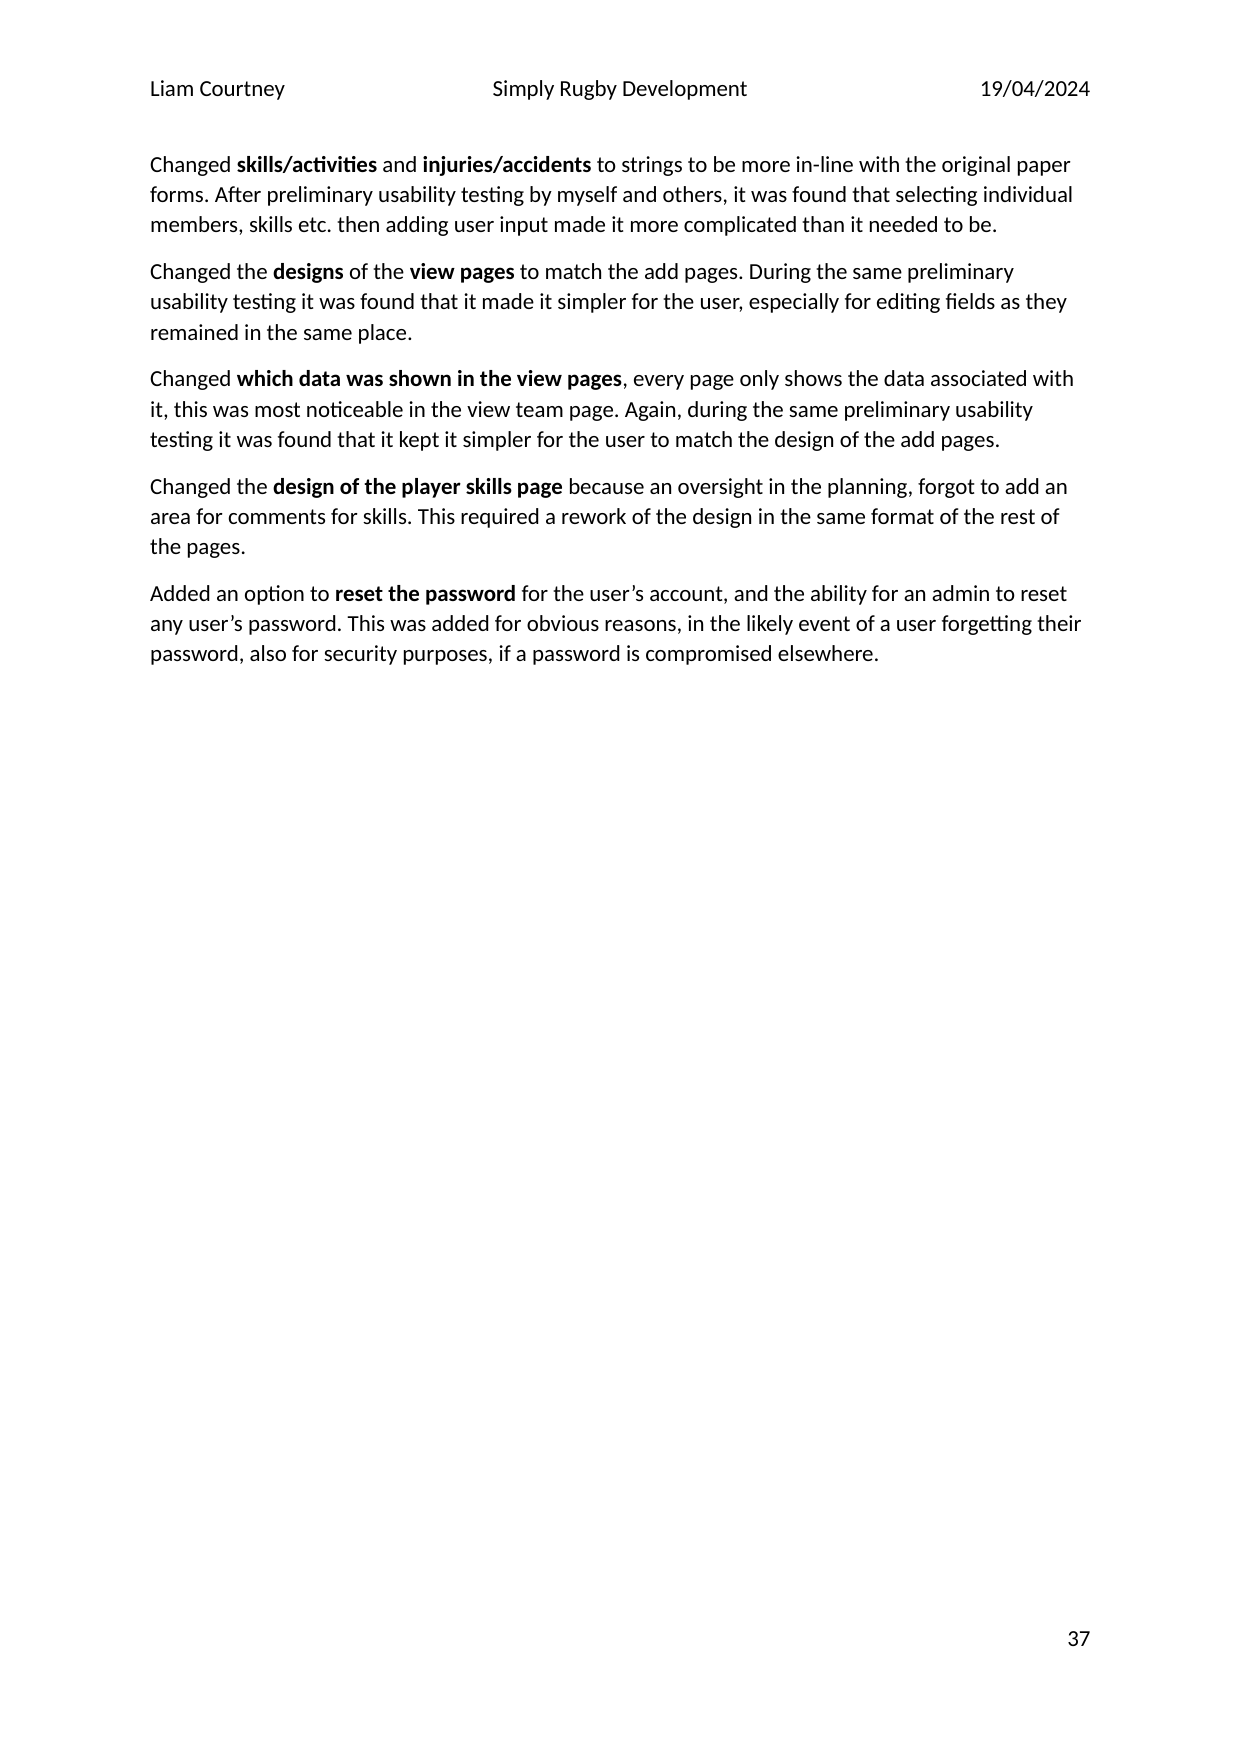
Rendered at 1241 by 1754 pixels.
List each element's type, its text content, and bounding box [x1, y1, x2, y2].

text Changed skills/activities and injuries/accidents to strings to be more in-line with the original paper forms. After preliminary usability testing by myself and others, it was found that selecting individual members, skills etc. then adding user input made it more complicated than it needed to be. [150, 150, 1090, 238]
text Changed which data was shown in the view pages, every page only shows the data associated with it, this was most noticeable in the view team page. Again, during the same preliminary usability testing it was found that it kept it simpler for the user to match the design of the add pages. [150, 364, 1090, 453]
text Changed the design of the player skills page because an oversight in the planning, forgot to add an area for comments for skills. This required a rework of the design in the same format of the rest of the pages. [150, 472, 1090, 560]
text Changed the designs of the view pages to match the add pages. During the same preliminary usability testing it was found that it made it simpler for the user, especially for editing fields as they remained in the same place. [150, 257, 1090, 346]
text Added an option to reset the password for the user’s account, and the ability for an admin to reset any user’s password. This was added for obvious reasons, in the likely event of a user forgetting their password, also for security purposes, if a password is compromised elsewhere. [150, 579, 1090, 668]
